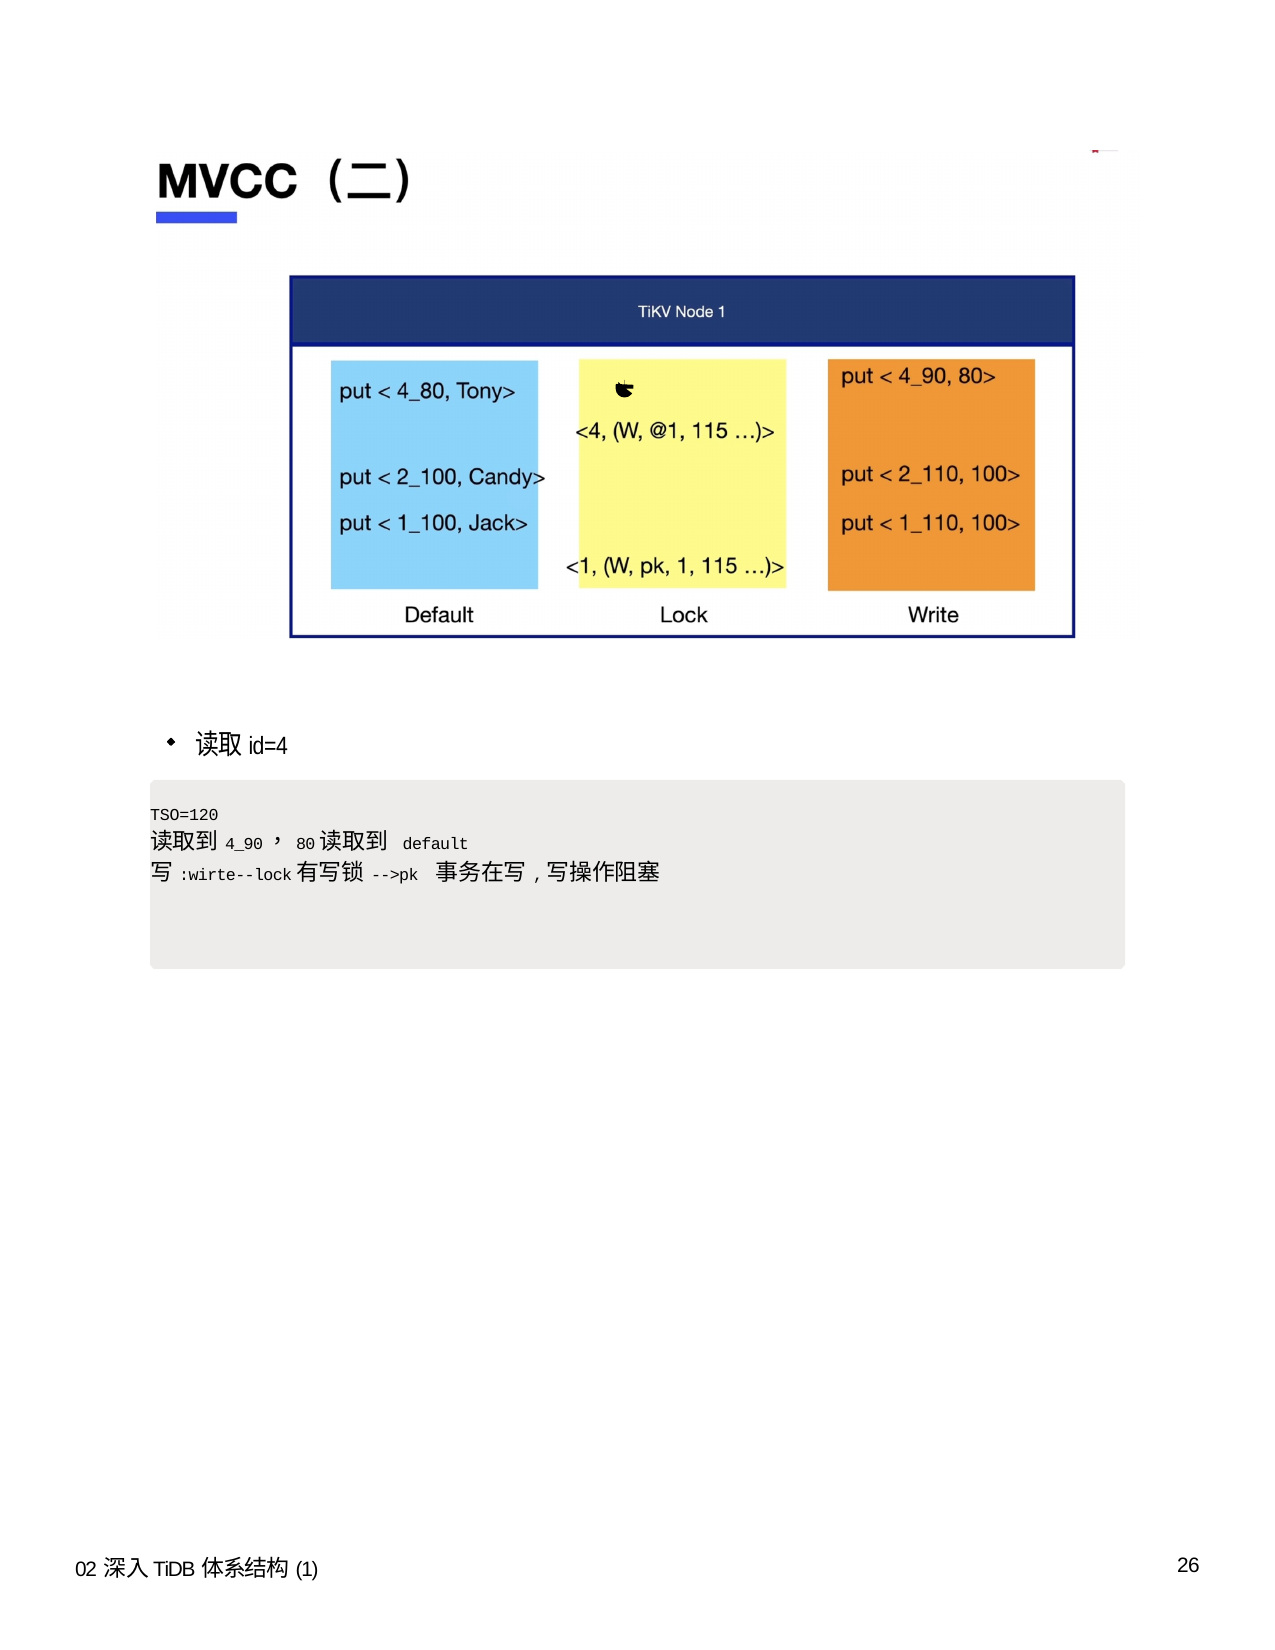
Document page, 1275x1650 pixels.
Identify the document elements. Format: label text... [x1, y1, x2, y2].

text 读取id=4 [195, 716, 1212, 764]
picture [156, 150, 1142, 639]
